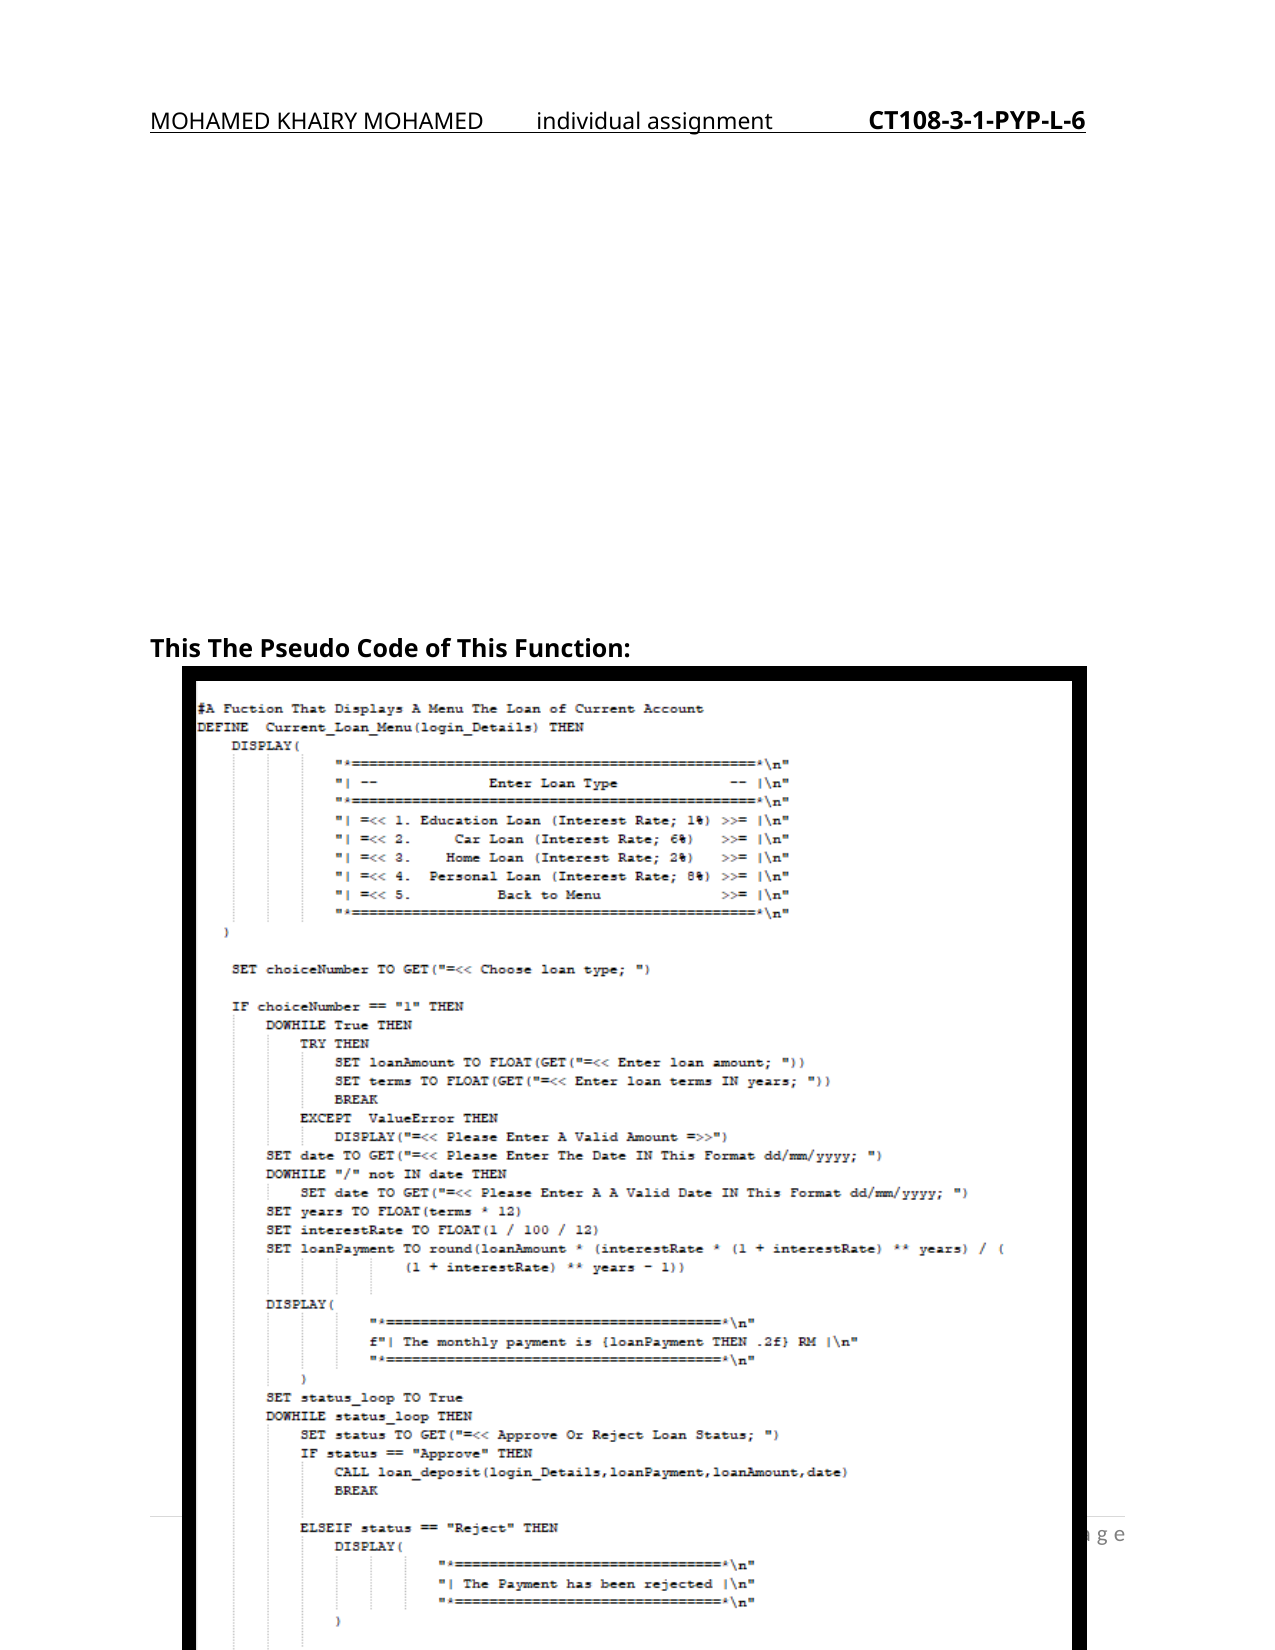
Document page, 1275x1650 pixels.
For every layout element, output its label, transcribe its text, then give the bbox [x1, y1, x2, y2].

picture [196, 681, 1072, 1650]
text This The Pseudo Code of This Function: [150, 631, 1125, 665]
